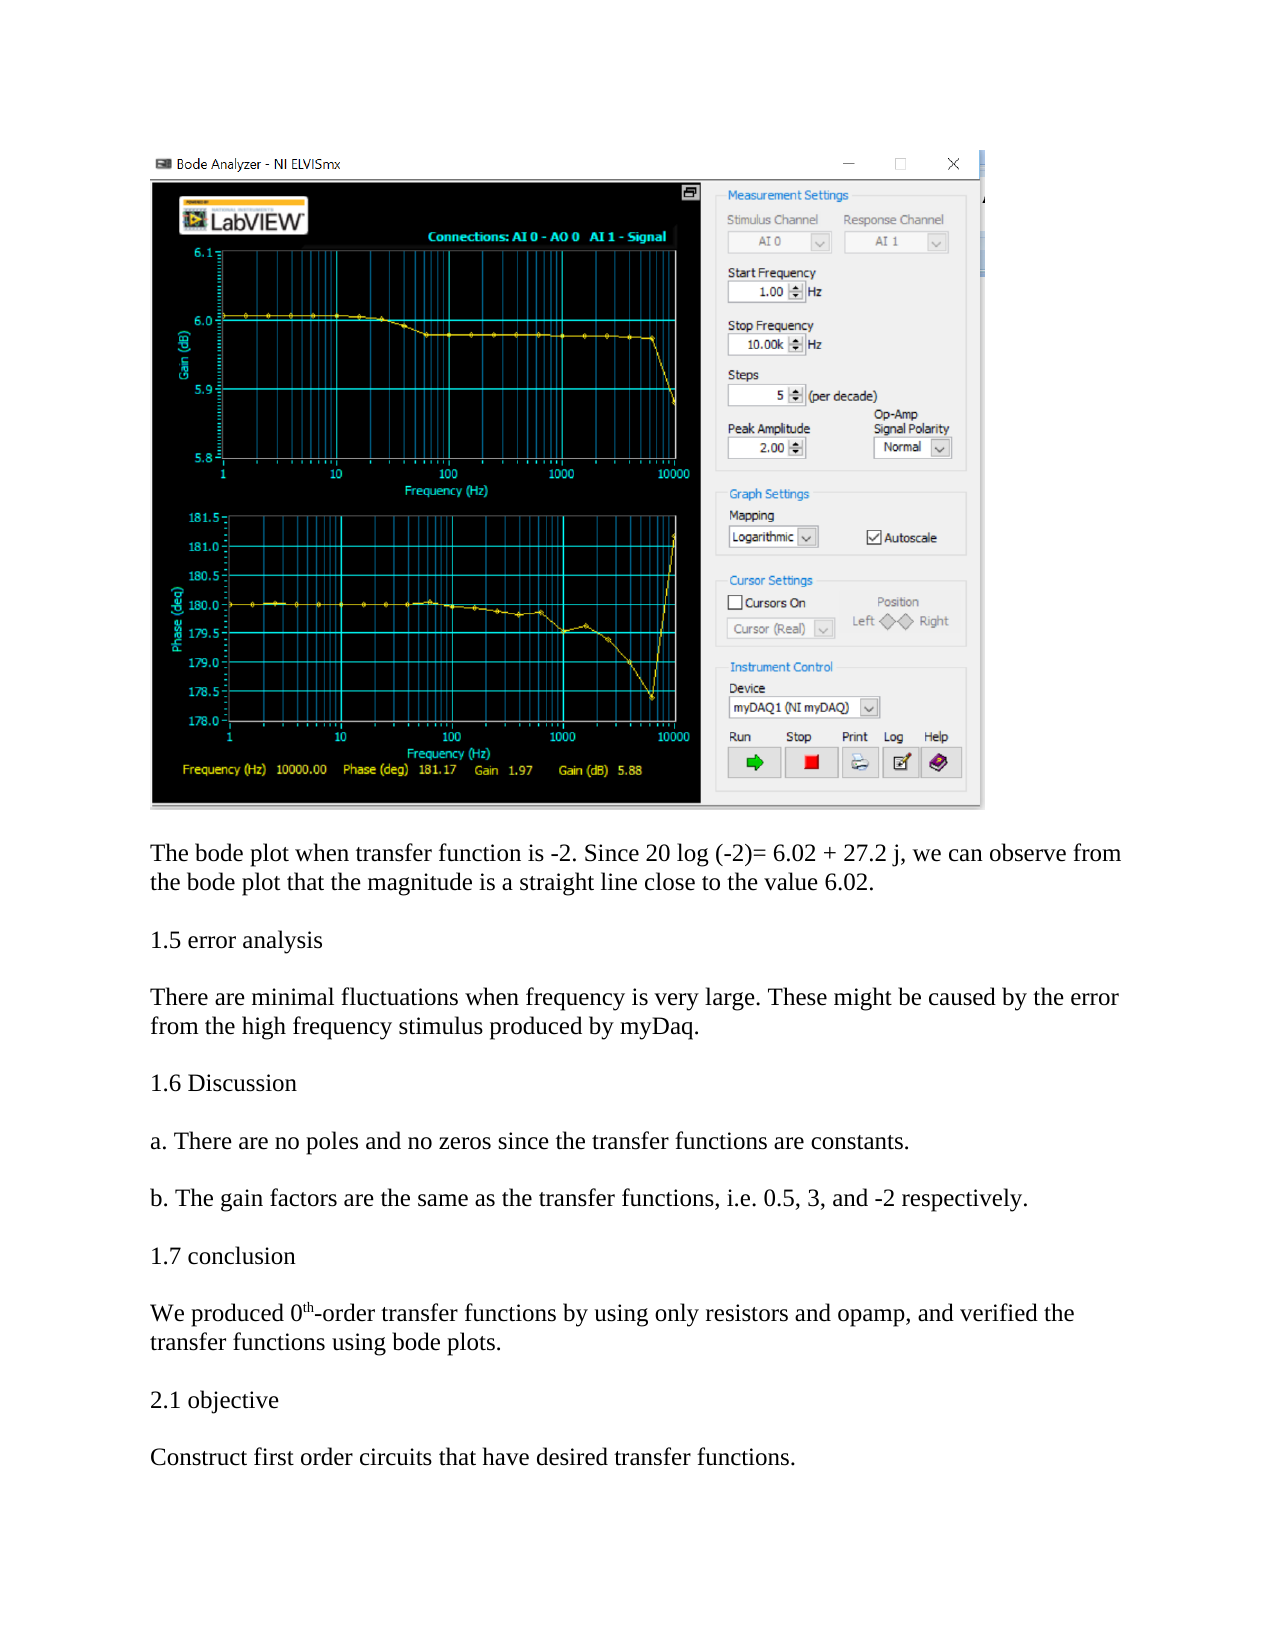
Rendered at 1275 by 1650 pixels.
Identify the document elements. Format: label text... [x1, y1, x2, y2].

picture [150, 150, 985, 810]
text The bode plot when transfer function is -2. Since 20 log (-2)= 6.02 + 27.2 j, we can observe from the bode plot that the magnitude is a straight line close to the value 6.02. [150, 838, 1125, 896]
text 1.7 conclusion [150, 1241, 1125, 1270]
text We produced 0th-order transfer functions by using only resistors and opamp, and verified the transfer functions using bode plots. [150, 1298, 1125, 1356]
text 1.5 error analysis [150, 925, 1125, 953]
text a. There are no poles and no zeros since the transfer functions are constants. [150, 1126, 1125, 1155]
text There are minimal fluctuations when frequency is very large. These might be caused by the error from the high frequency stimulus produced by myDaq. [150, 982, 1125, 1040]
text b. The gain factors are the same as the transfer functions, i.e. 0.5, 3, and -2 respectively. [150, 1183, 1125, 1212]
text 1.6 Discussion [150, 1068, 1125, 1097]
text Construct first order circuits that have desired transfer functions. [150, 1442, 1125, 1471]
text 2.1 objective [150, 1385, 1125, 1413]
